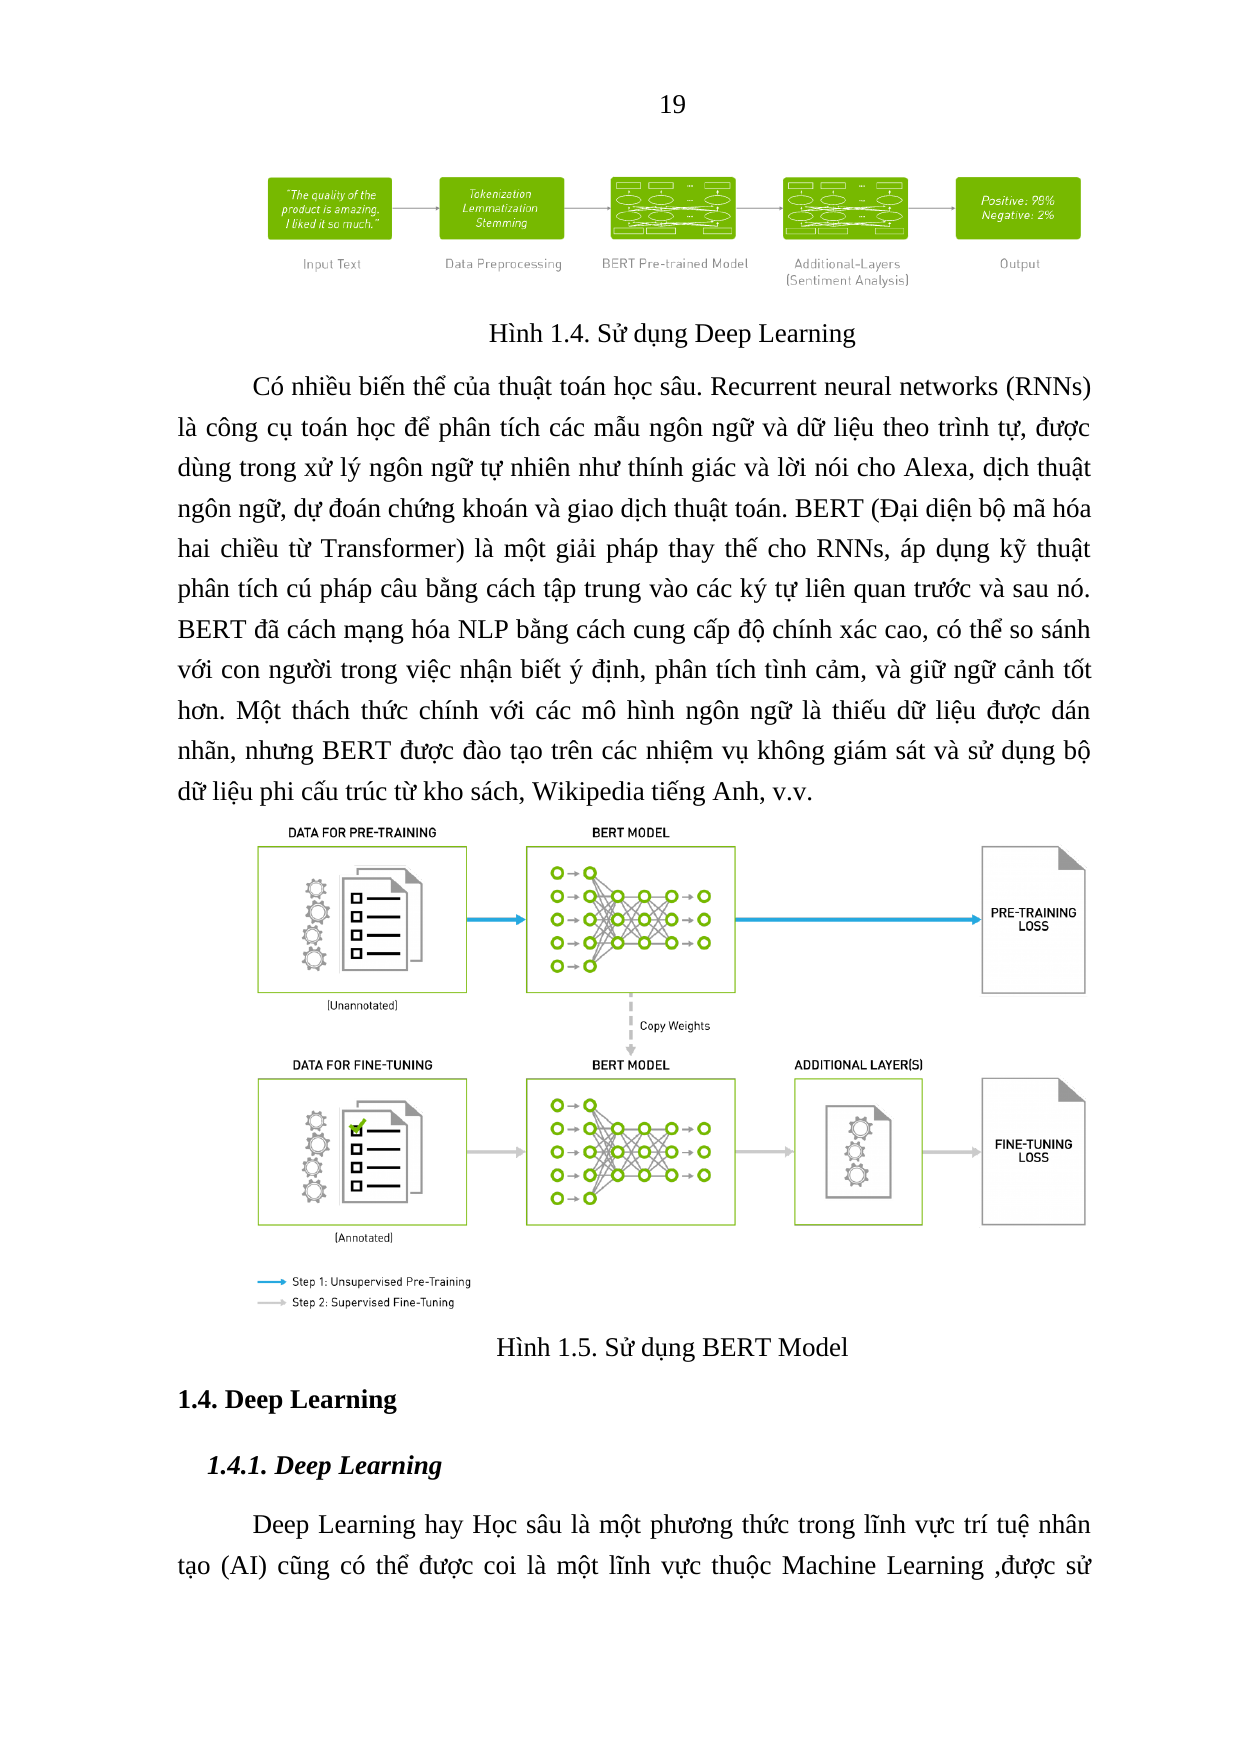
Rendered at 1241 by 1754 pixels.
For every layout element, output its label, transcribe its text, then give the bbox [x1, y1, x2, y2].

subtitle 1.4.1. Deep Learning [207, 1449, 1063, 1480]
picture [252, 151, 1092, 296]
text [177, 1508, 1092, 1580]
text Có nhiều biến thể của thuật toán học sâu. Recurrent neural networks (RNNs) là công cụ toán học để phân tích các mẫu ngôn ngữ và dữ liệu theo trình tự, được dùng trong xử lý ngôn ngữ tự nhiên như thính giác và lời nói cho Alexa, dịch thuật ngôn ngữ, dự đoán chứng khoán và giao dịch thuật toán. BERT (Đại diện bộ mã hóa hai chiều từ Transformer) là một giải pháp thay thế cho RNNs, áp dụng kỹ thuật phân tích cú pháp câu bằng cách tập trung vào các ký tự liên quan trước và sau nó. BERT đã cách mạng hóa NLP bằng cách cung cấp độ chính xác cao, có thể so sánh với con người trong việc nhận biết ý định, phân tích tình cảm, và giữ ngữ cảnh tốt hơn. Một thách thức chính với các mô hình ngôn ngữ là thiếu dữ liệu được dán nhãn, nhưng BERT được đào tạo trên các nhiệm vụ không giám sát và sử dụng bộ dữ liệu phi cấu trúc từ kho sách, Wikipedia tiếng Anh, v.v. [177, 371, 1092, 806]
text Hình 1.4. Sử dụng Deep Learning [177, 318, 1092, 349]
text Hình 1.5. Sử dụng BERT Model [177, 1331, 1092, 1362]
subtitle 1.4. Deep Learning [177, 1383, 1092, 1415]
picture [256, 827, 1088, 1309]
